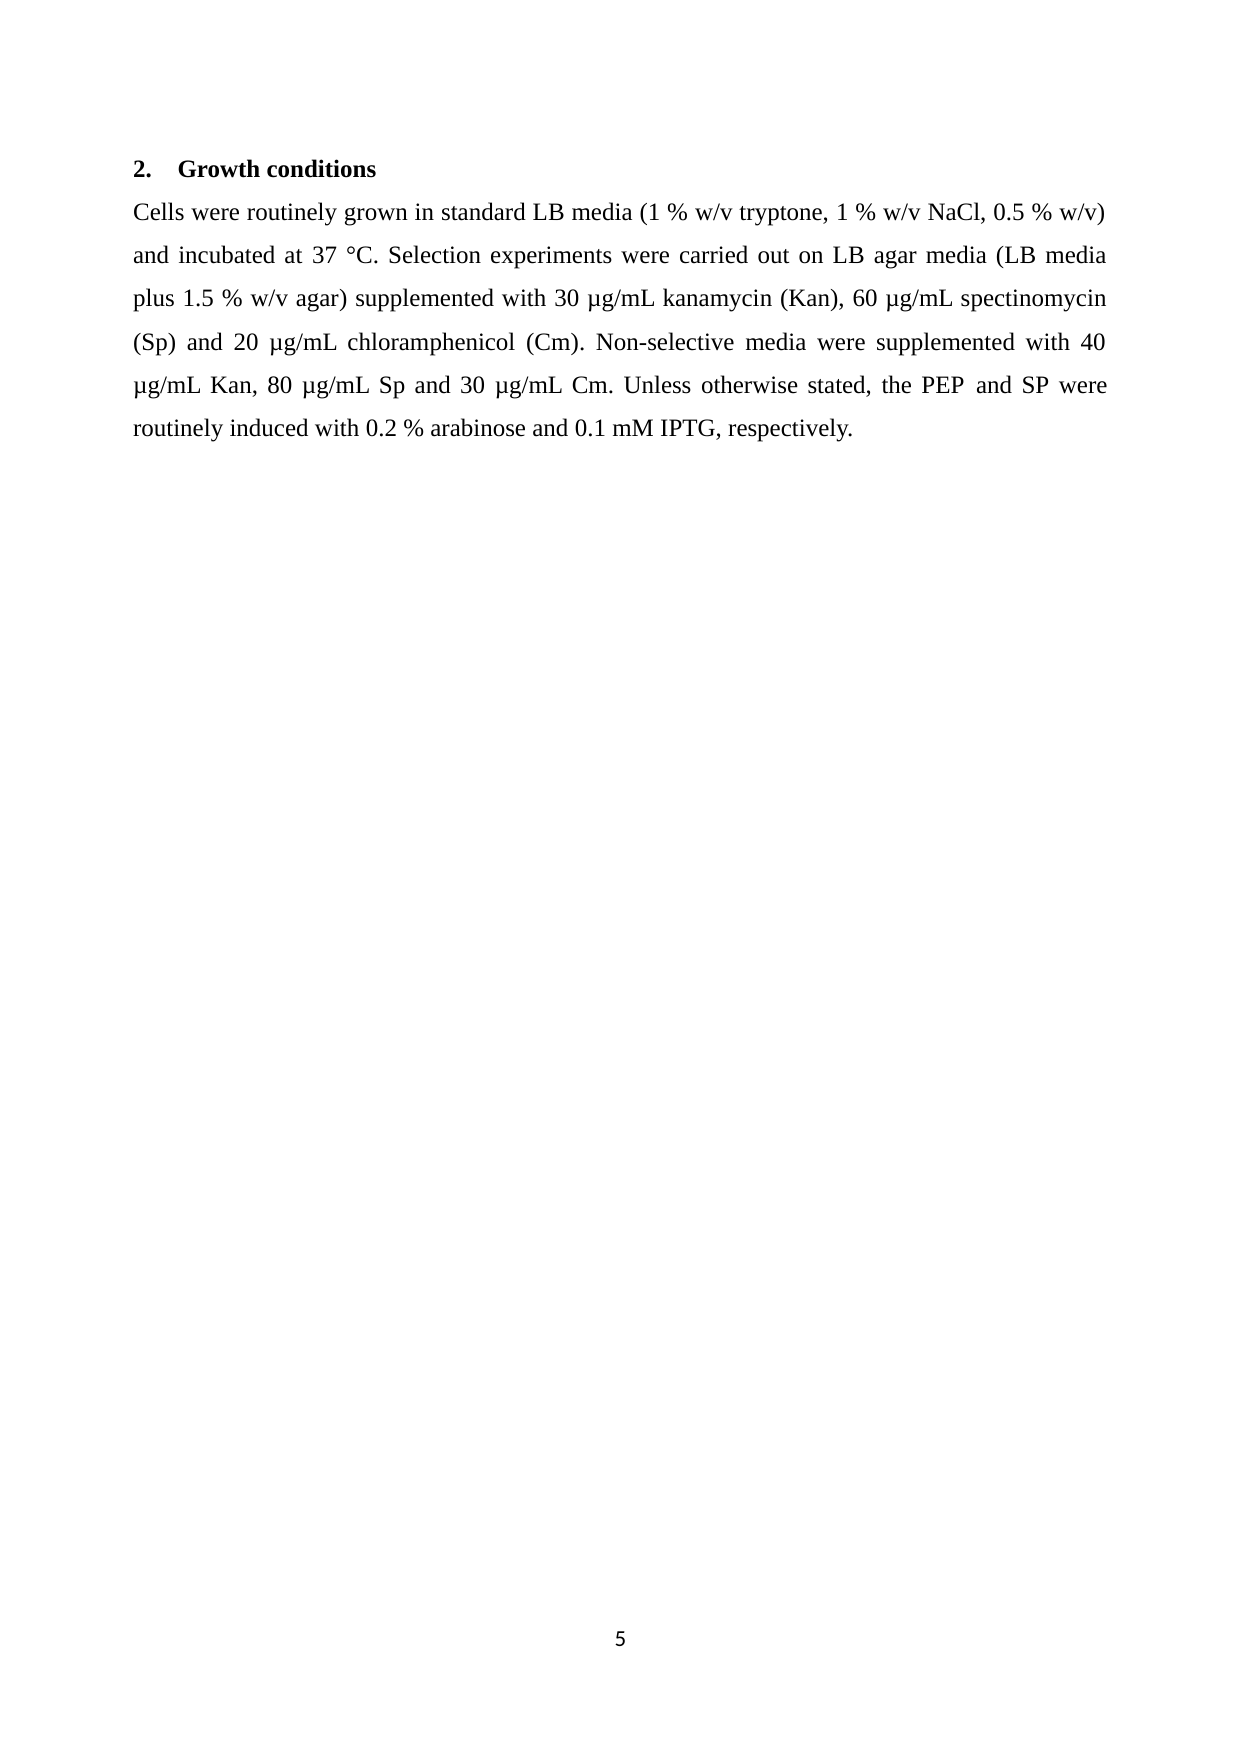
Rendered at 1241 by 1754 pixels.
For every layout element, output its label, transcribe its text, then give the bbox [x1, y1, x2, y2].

text Cells were routinely grown in standard LB media (1 % w/v tryptone, 1 % w/v NaCl, 0.5 % w/v) and incubated at 37 °C. Selection experiments were carried out on LB agar media (LB media plus 1.5 % w/v agar) supplemented with 30 µg/mL kanamycin (Kan), 60 µg/mL spectinomycin (Sp) and 20 µg/mL chloramphenicol (Cm). Non-selective media were supplemented with 40 µg/mL Kan, 80 µg/mL Sp and 30 µg/mL Cm. Unless otherwise stated, the PEP and SP were routinely induced with 0.2 % arabinose and 0.1 mM IPTG, respectively. [133, 197, 1107, 442]
subtitle 2. Growth conditions [133, 154, 1107, 183]
